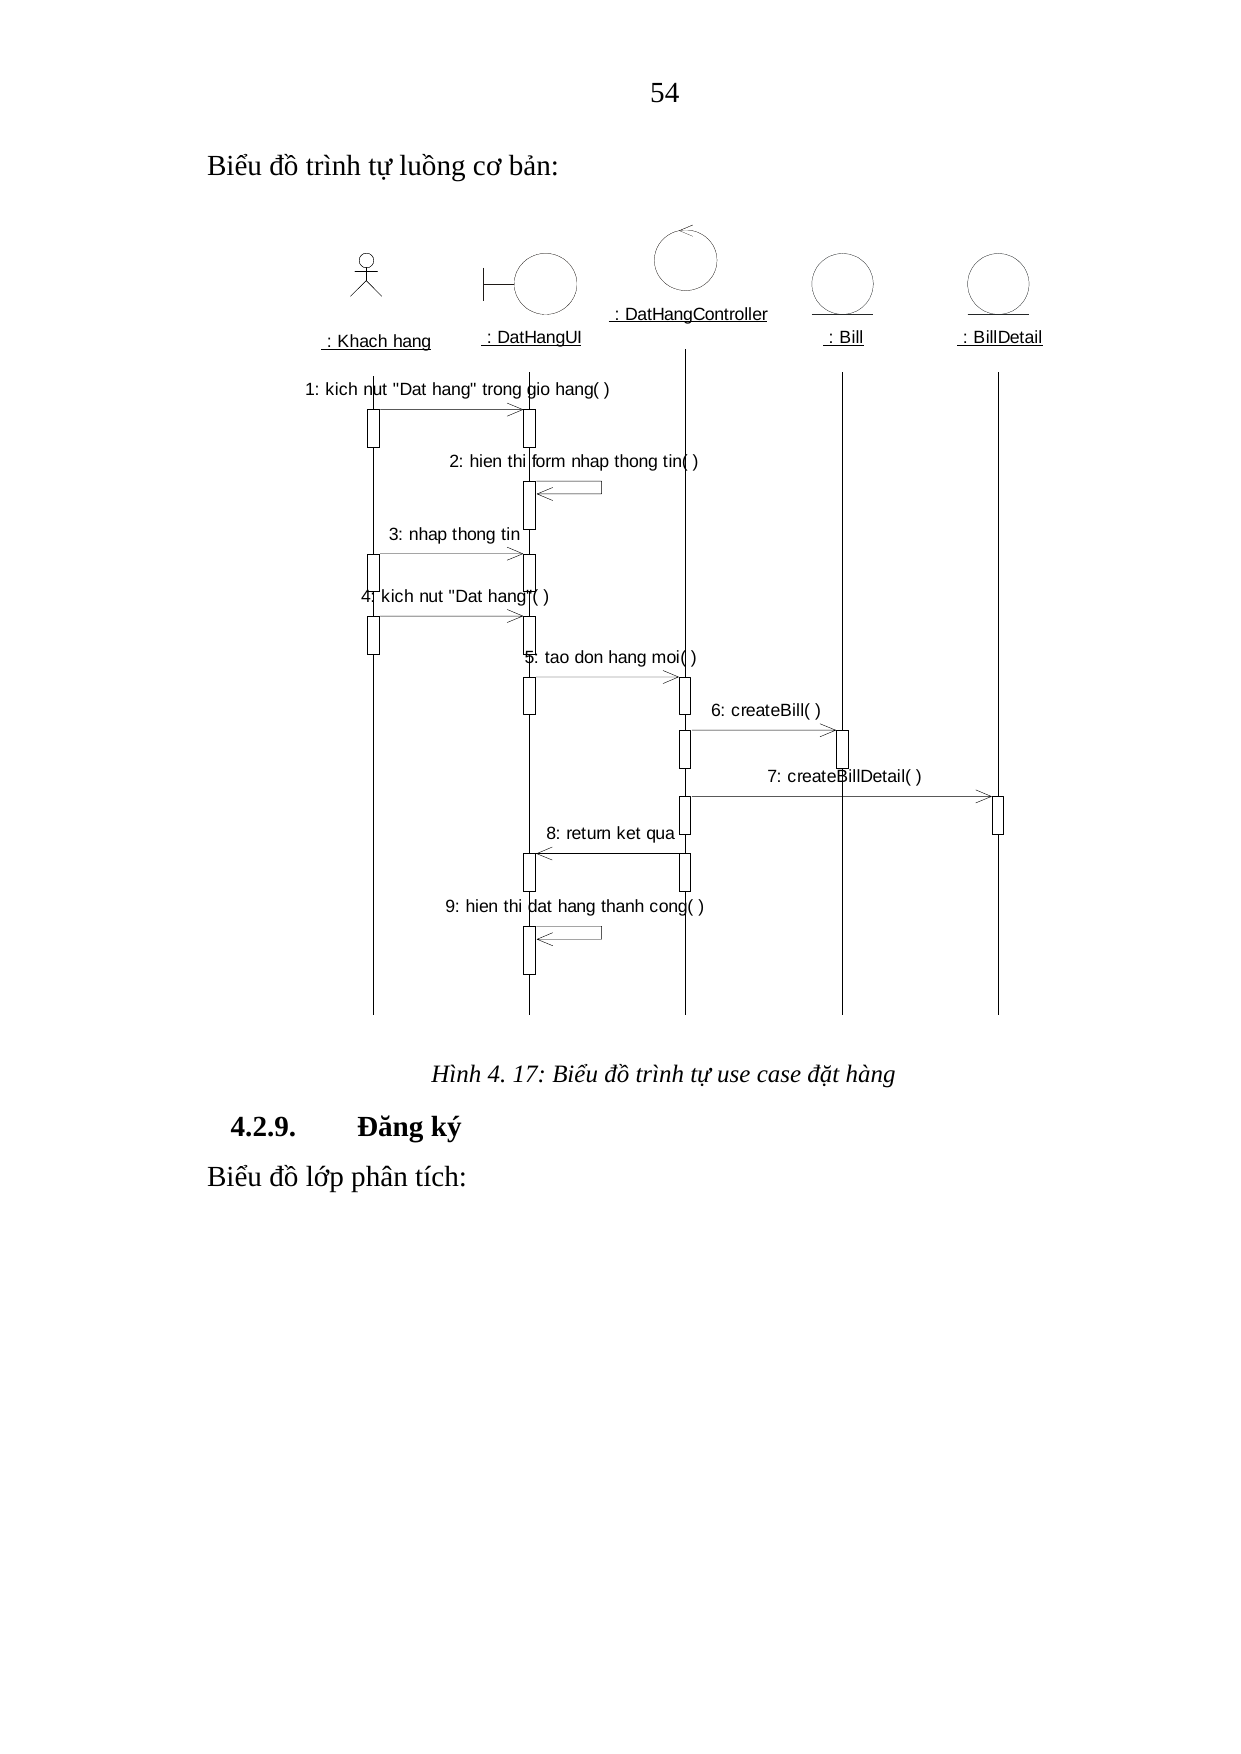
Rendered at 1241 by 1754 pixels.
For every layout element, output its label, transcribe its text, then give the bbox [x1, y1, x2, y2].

text Biểu đồ lớp phân tích: [207, 1159, 1122, 1193]
text Biểu đồ trình tự luồng cơ bản: [207, 148, 1122, 181]
subtitle Đăng ký [207, 1109, 1122, 1142]
text Hình 4. 17: Biểu đồ trình tự use case đặt hàng [207, 1059, 1122, 1088]
